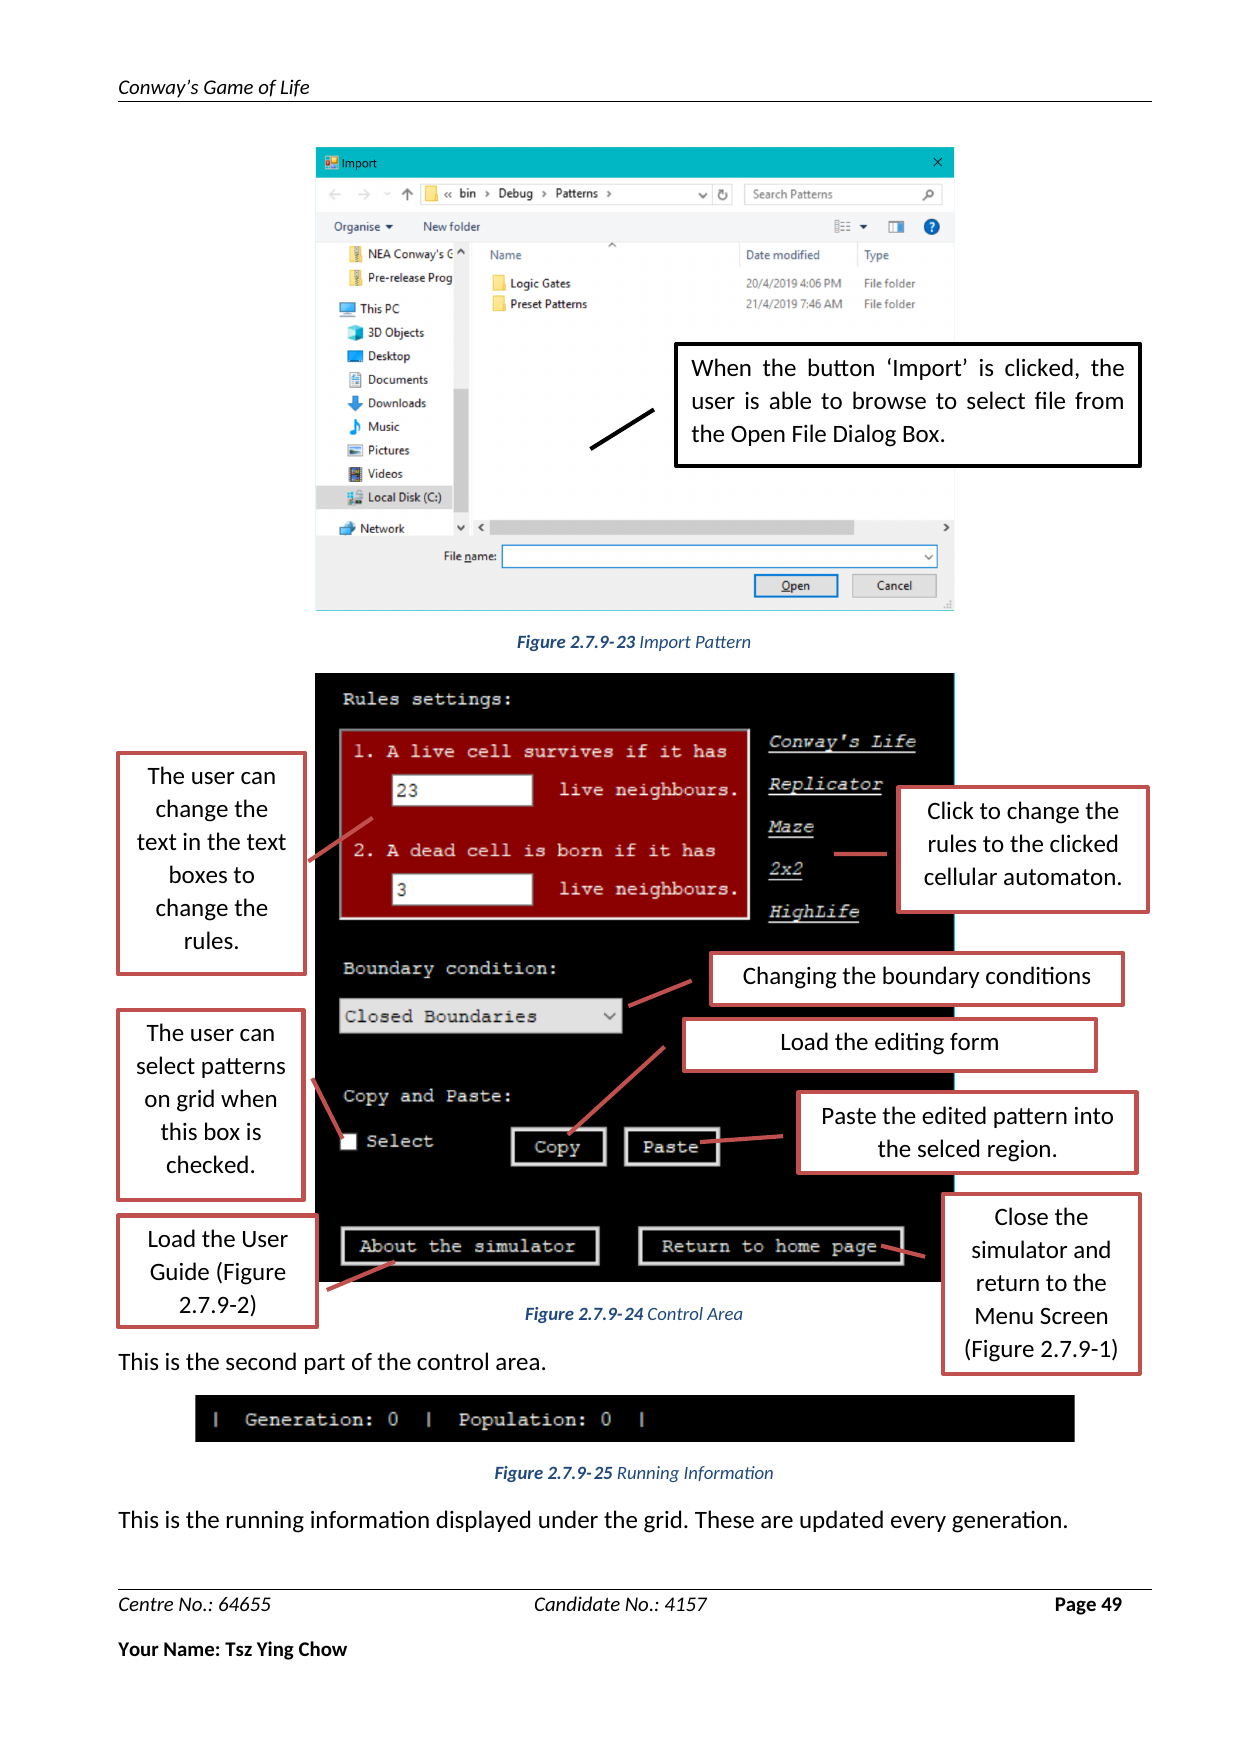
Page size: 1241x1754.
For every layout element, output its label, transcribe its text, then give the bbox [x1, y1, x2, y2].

picture [315, 673, 955, 1282]
text This is the second part of the control area. [118, 1346, 941, 1376]
text This is the running information displayed under the grid. These are updated every generation. [118, 1505, 1152, 1535]
picture [195, 1395, 1075, 1442]
picture [315, 147, 955, 611]
